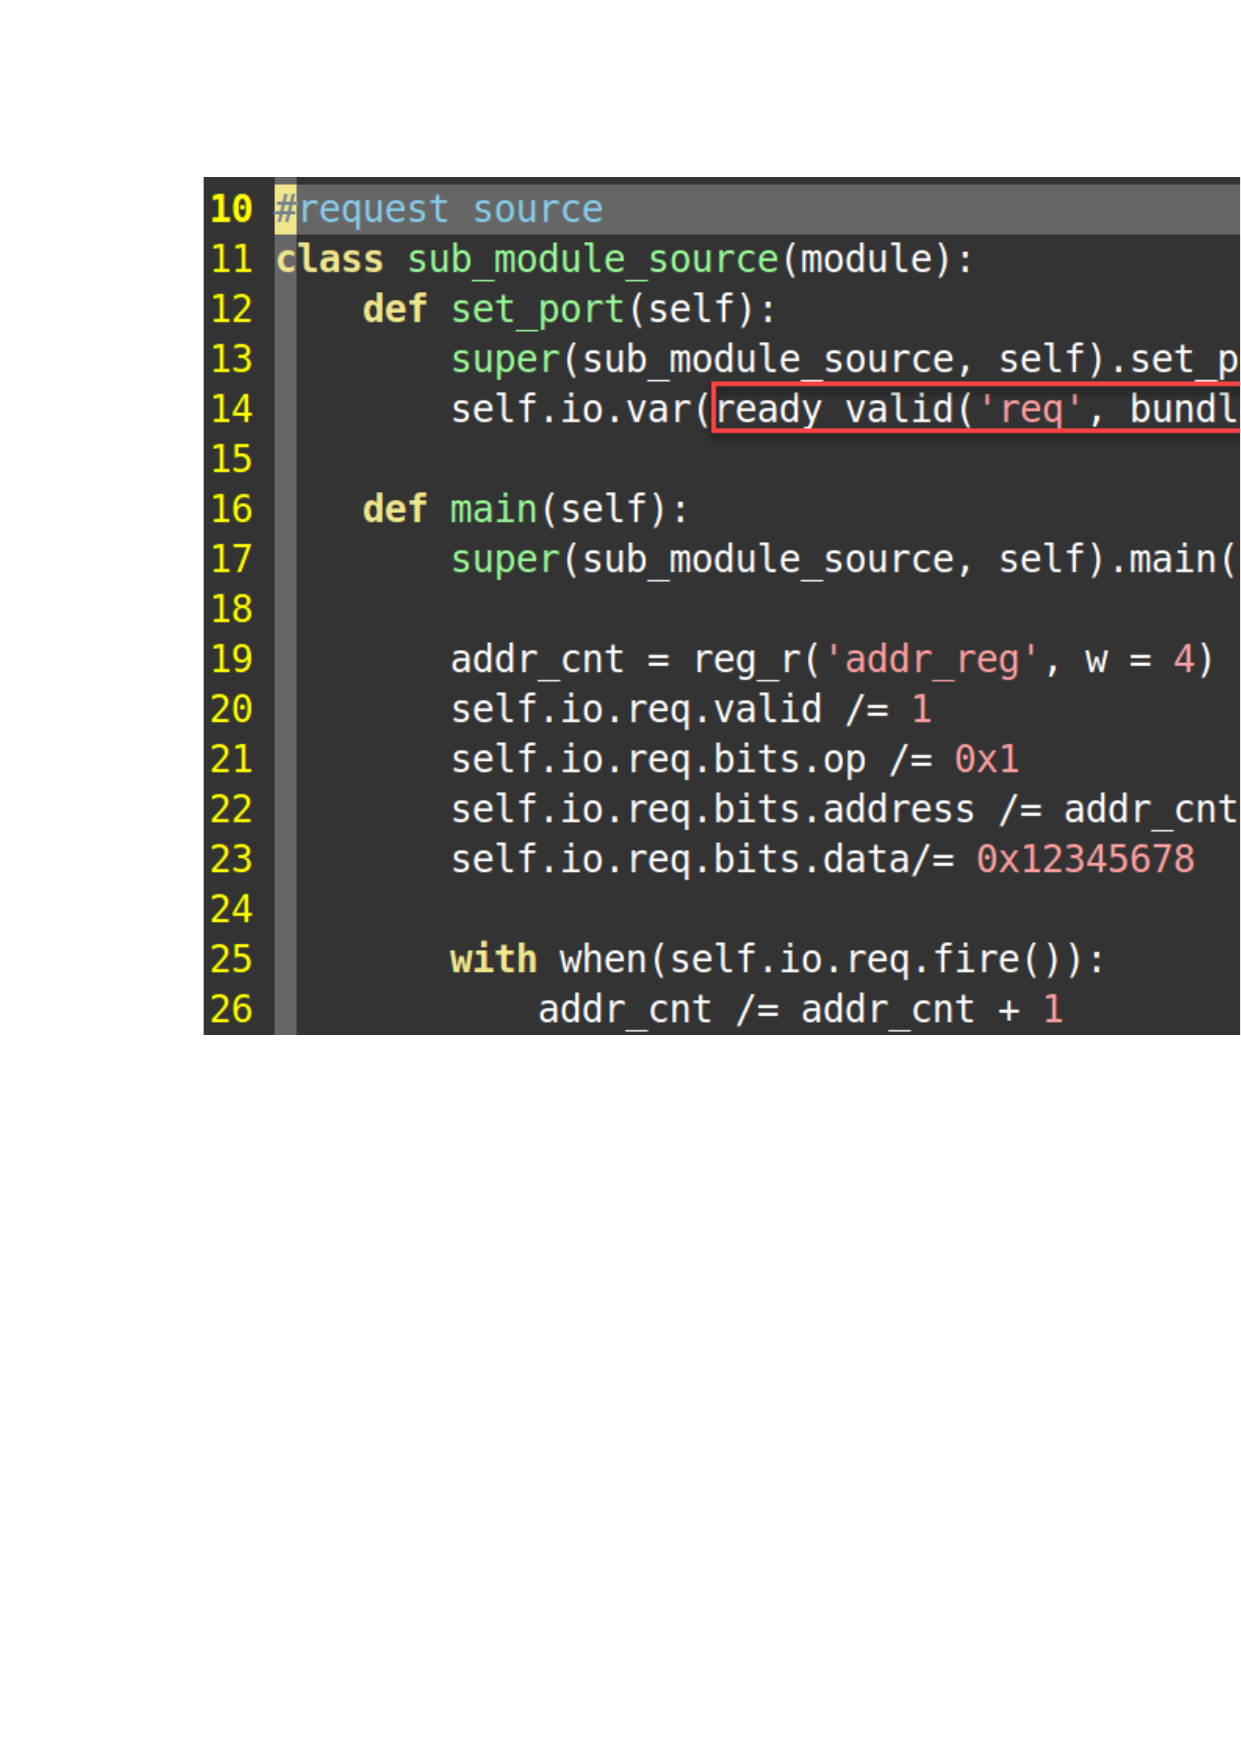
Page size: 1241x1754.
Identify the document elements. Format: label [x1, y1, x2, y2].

picture [203, 177, 1241, 1035]
